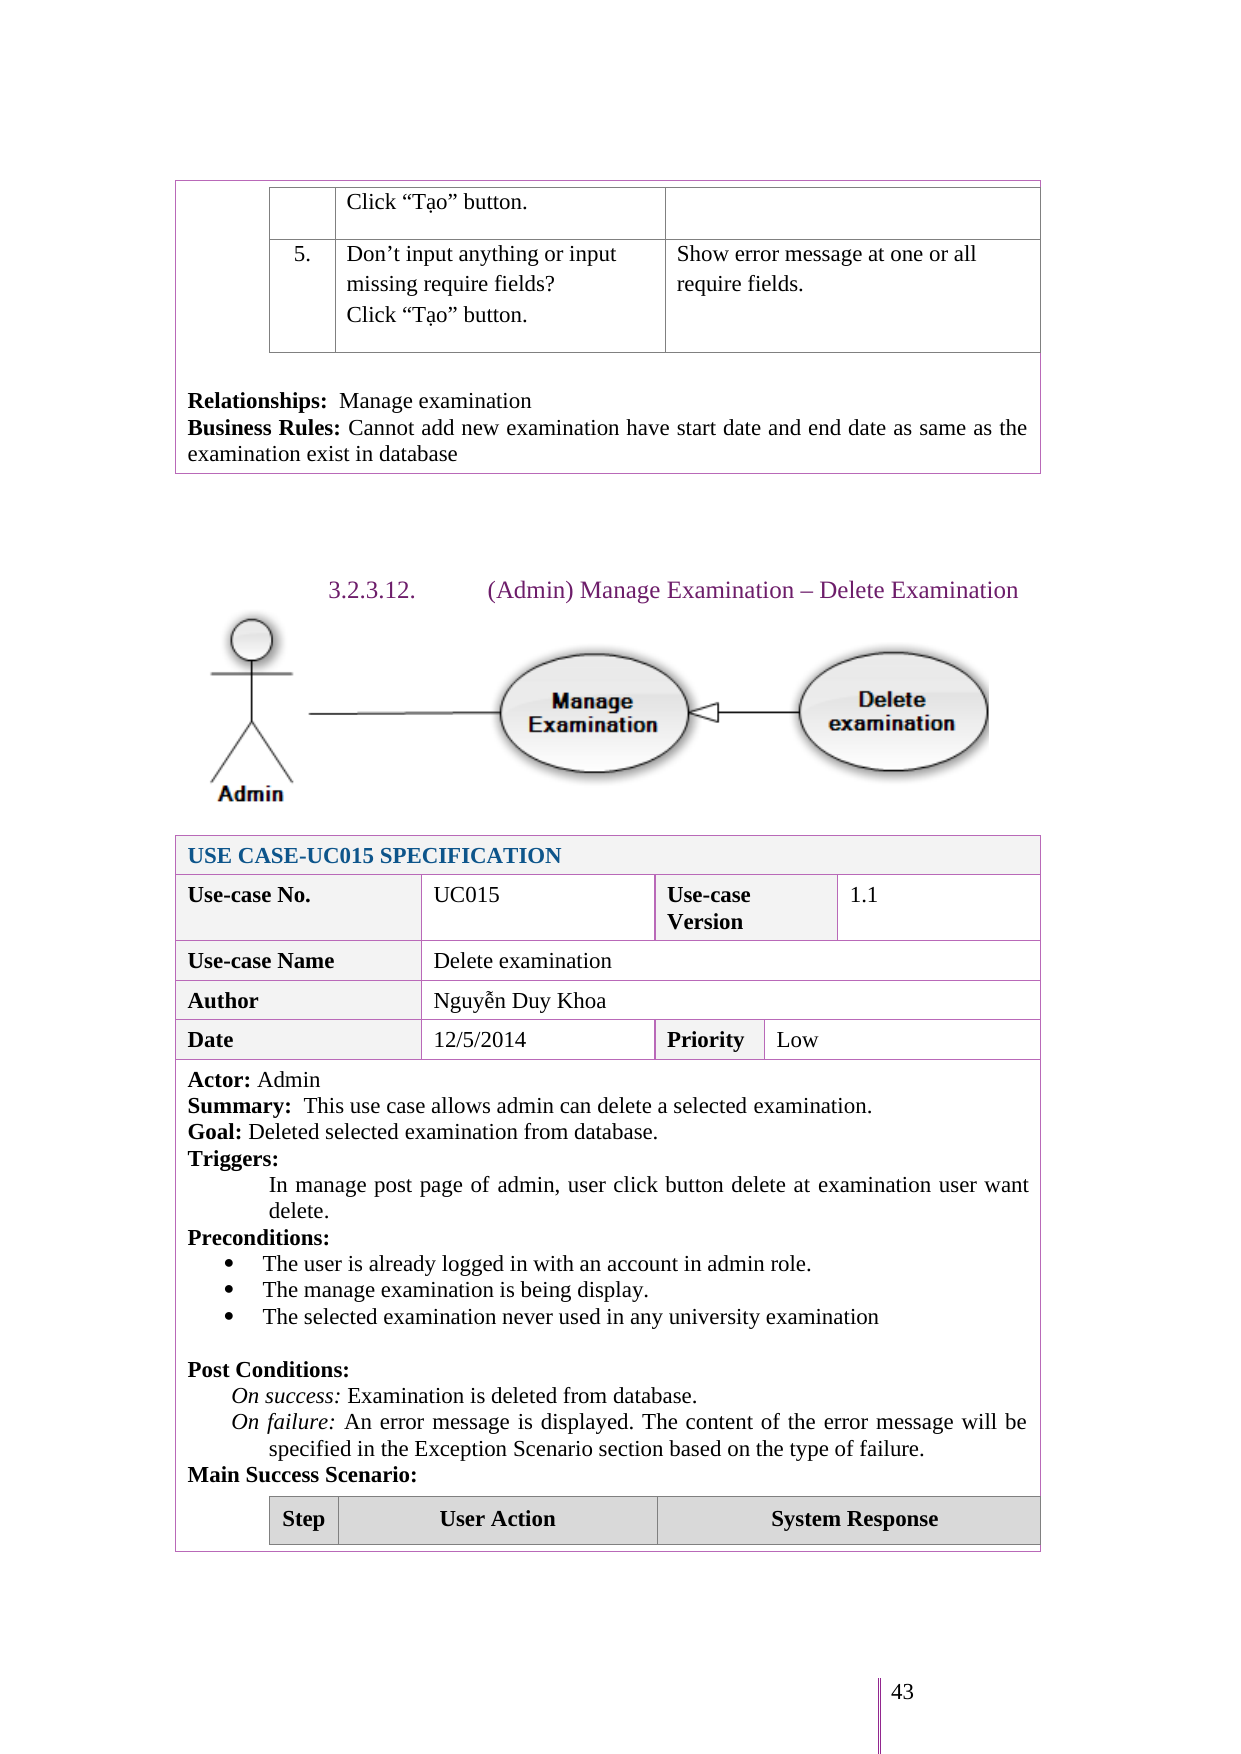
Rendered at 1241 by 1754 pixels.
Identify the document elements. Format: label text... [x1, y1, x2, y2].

table_cell UC015 [422, 875, 654, 940]
table_cell Nguyễn Duy Khoa [422, 981, 1040, 1019]
table_cell Date [176, 1020, 421, 1059]
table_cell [176, 1060, 1040, 1551]
table_cell Use-case Version [656, 875, 837, 940]
table_cell Low [765, 1020, 1040, 1059]
table_cell 12/5/2014 [422, 1020, 654, 1059]
table_cell Author [176, 981, 421, 1019]
table_cell Use-case Name [176, 941, 421, 980]
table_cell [176, 181, 1040, 472]
subtitle (Admin) Manage Examination – Delete Examination [328, 576, 1053, 604]
picture [187, 608, 989, 811]
table_cell Delete examination [422, 941, 1040, 980]
table_cell 1.1 [838, 875, 1040, 940]
table_header USE CASE-UC015 SPECIFICATION [176, 836, 1040, 874]
table_cell Priority [656, 1020, 764, 1059]
table_cell Use-case No. [176, 875, 421, 940]
